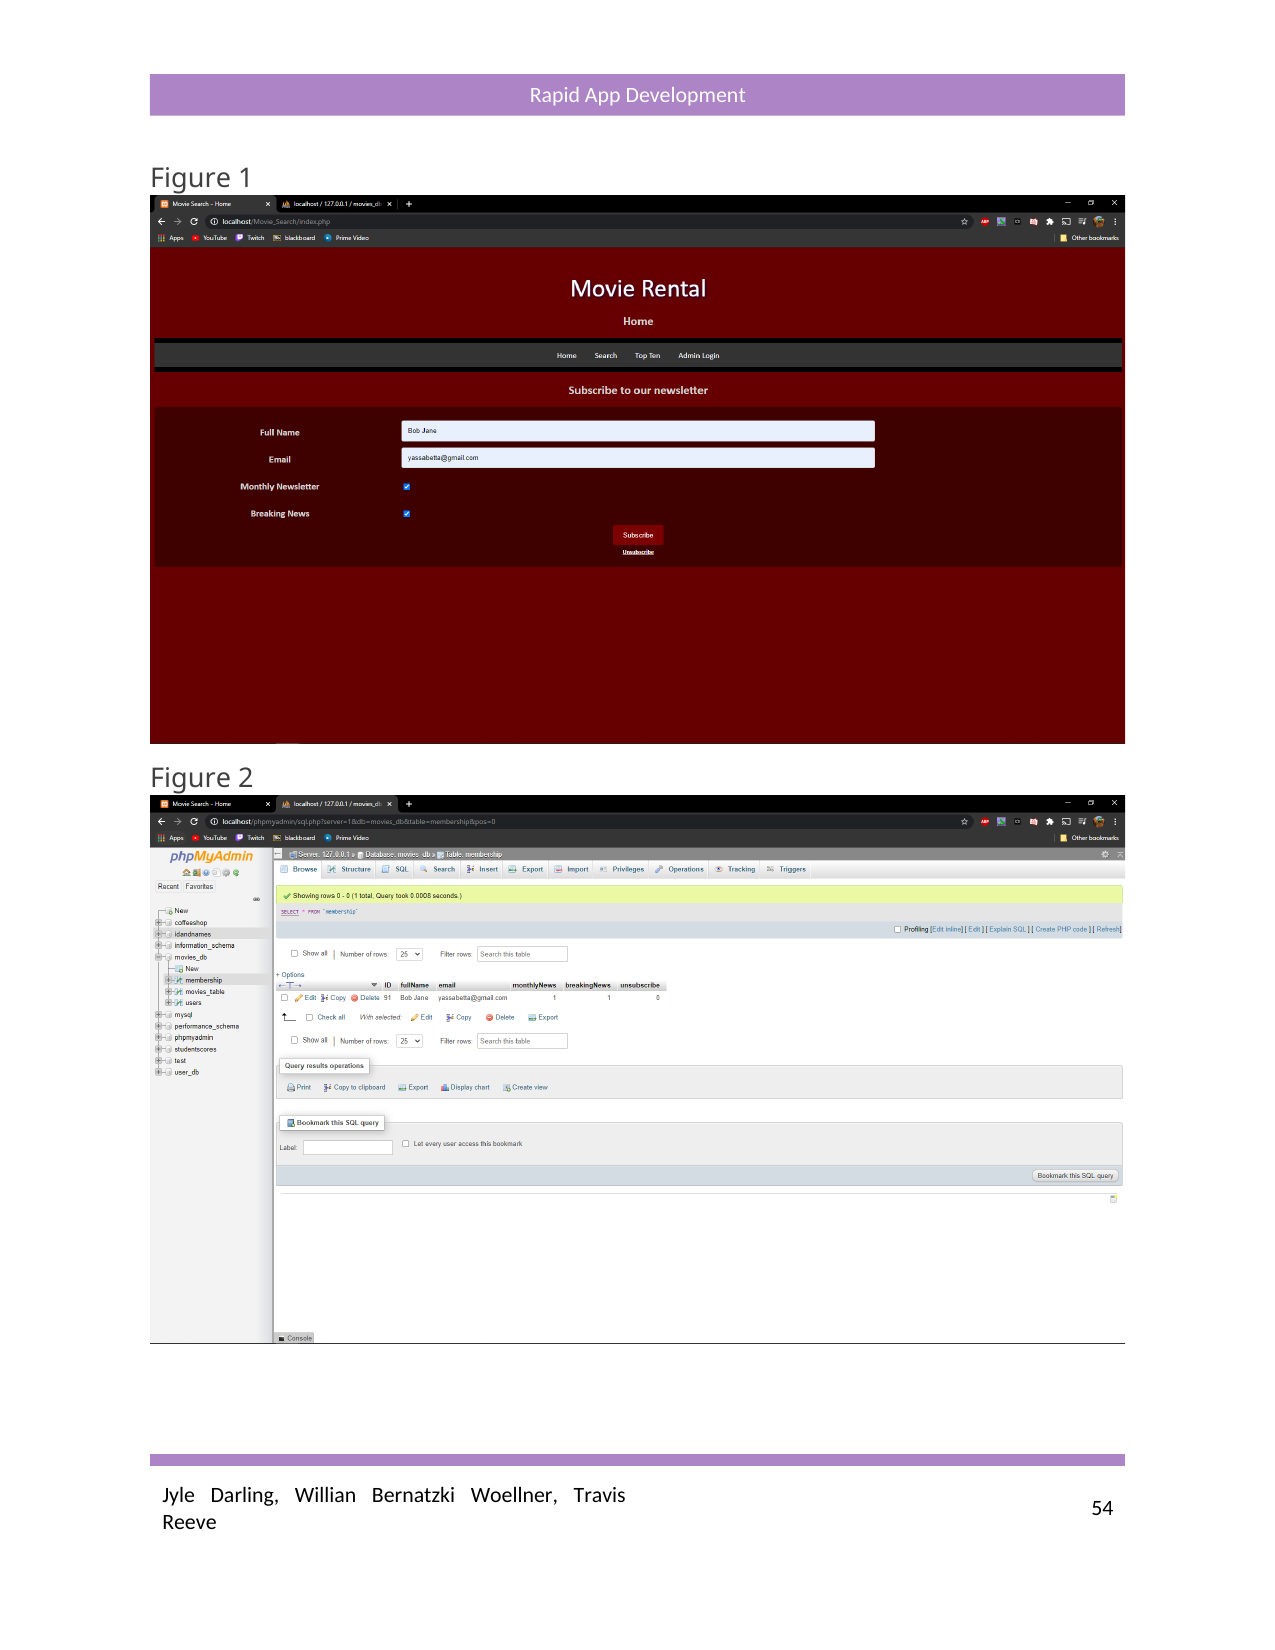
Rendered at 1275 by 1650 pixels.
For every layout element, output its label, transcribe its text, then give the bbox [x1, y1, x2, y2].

picture [150, 195, 1125, 744]
subtitle Figure 2 [150, 759, 1125, 795]
subtitle Figure 1 [150, 158, 1125, 195]
picture [150, 795, 1125, 1344]
